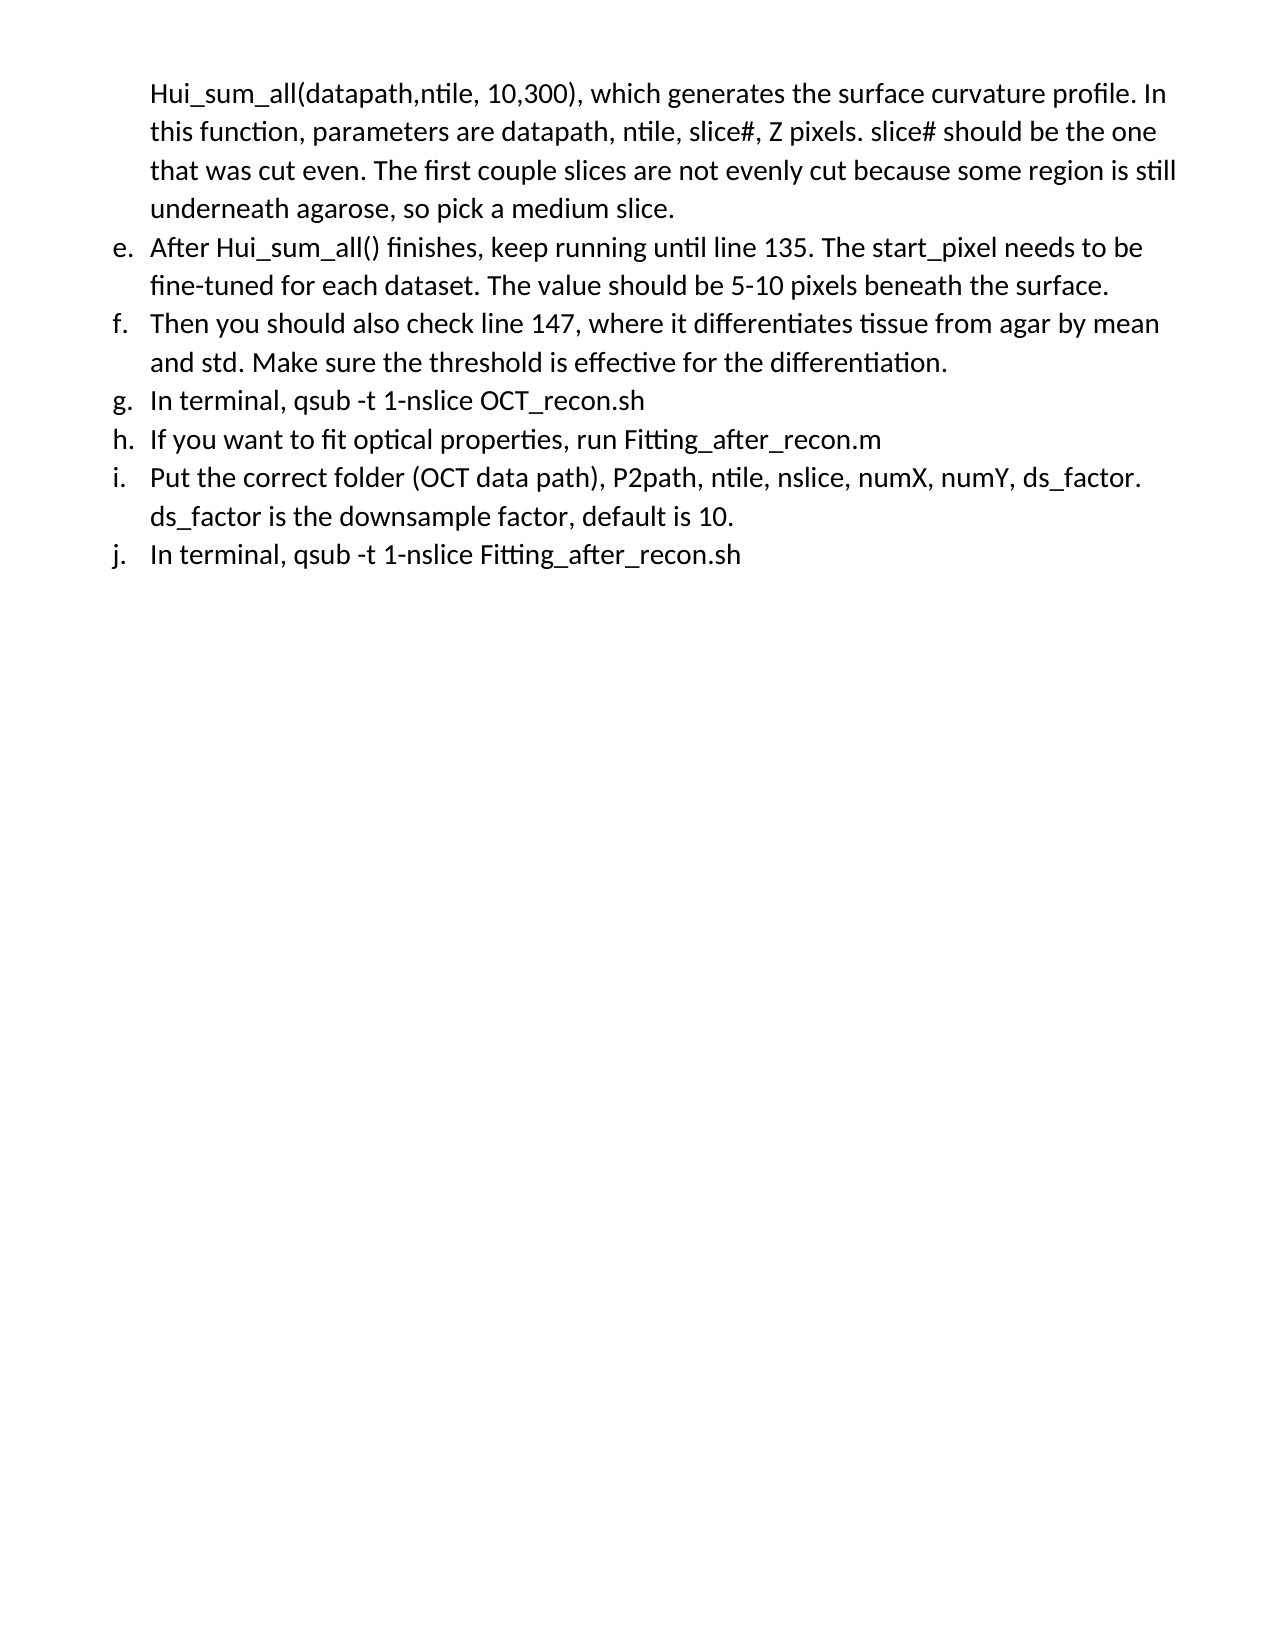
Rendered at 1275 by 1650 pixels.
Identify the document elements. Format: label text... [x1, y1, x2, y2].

list Then you should also check line 147, where it differentiates tissue from agar by mean and std. Make sure the threshold is effective for the differentiation. [112, 306, 1200, 380]
list After Hui_sum_all() finishes, keep running until line 135. The start_pixel needs to be fine-tuned for each dataset. The value should be 5-10 pixels beneath the surface. [112, 229, 1200, 303]
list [112, 75, 1200, 226]
list Put the correct folder (OCT data path), P2path, ntile, nslice, numX, numY, ds_factor. ds_factor is the downsample factor, default is 10. [112, 459, 1200, 533]
list In terminal, qsub -t 1-nslice Fitting_after_recon.sh [112, 536, 1200, 572]
list In terminal, qsub -t 1-nslice OCT_recon.sh [112, 382, 1200, 418]
list If you want to fit optical properties, run Fitting_after_recon.m [112, 421, 1200, 457]
